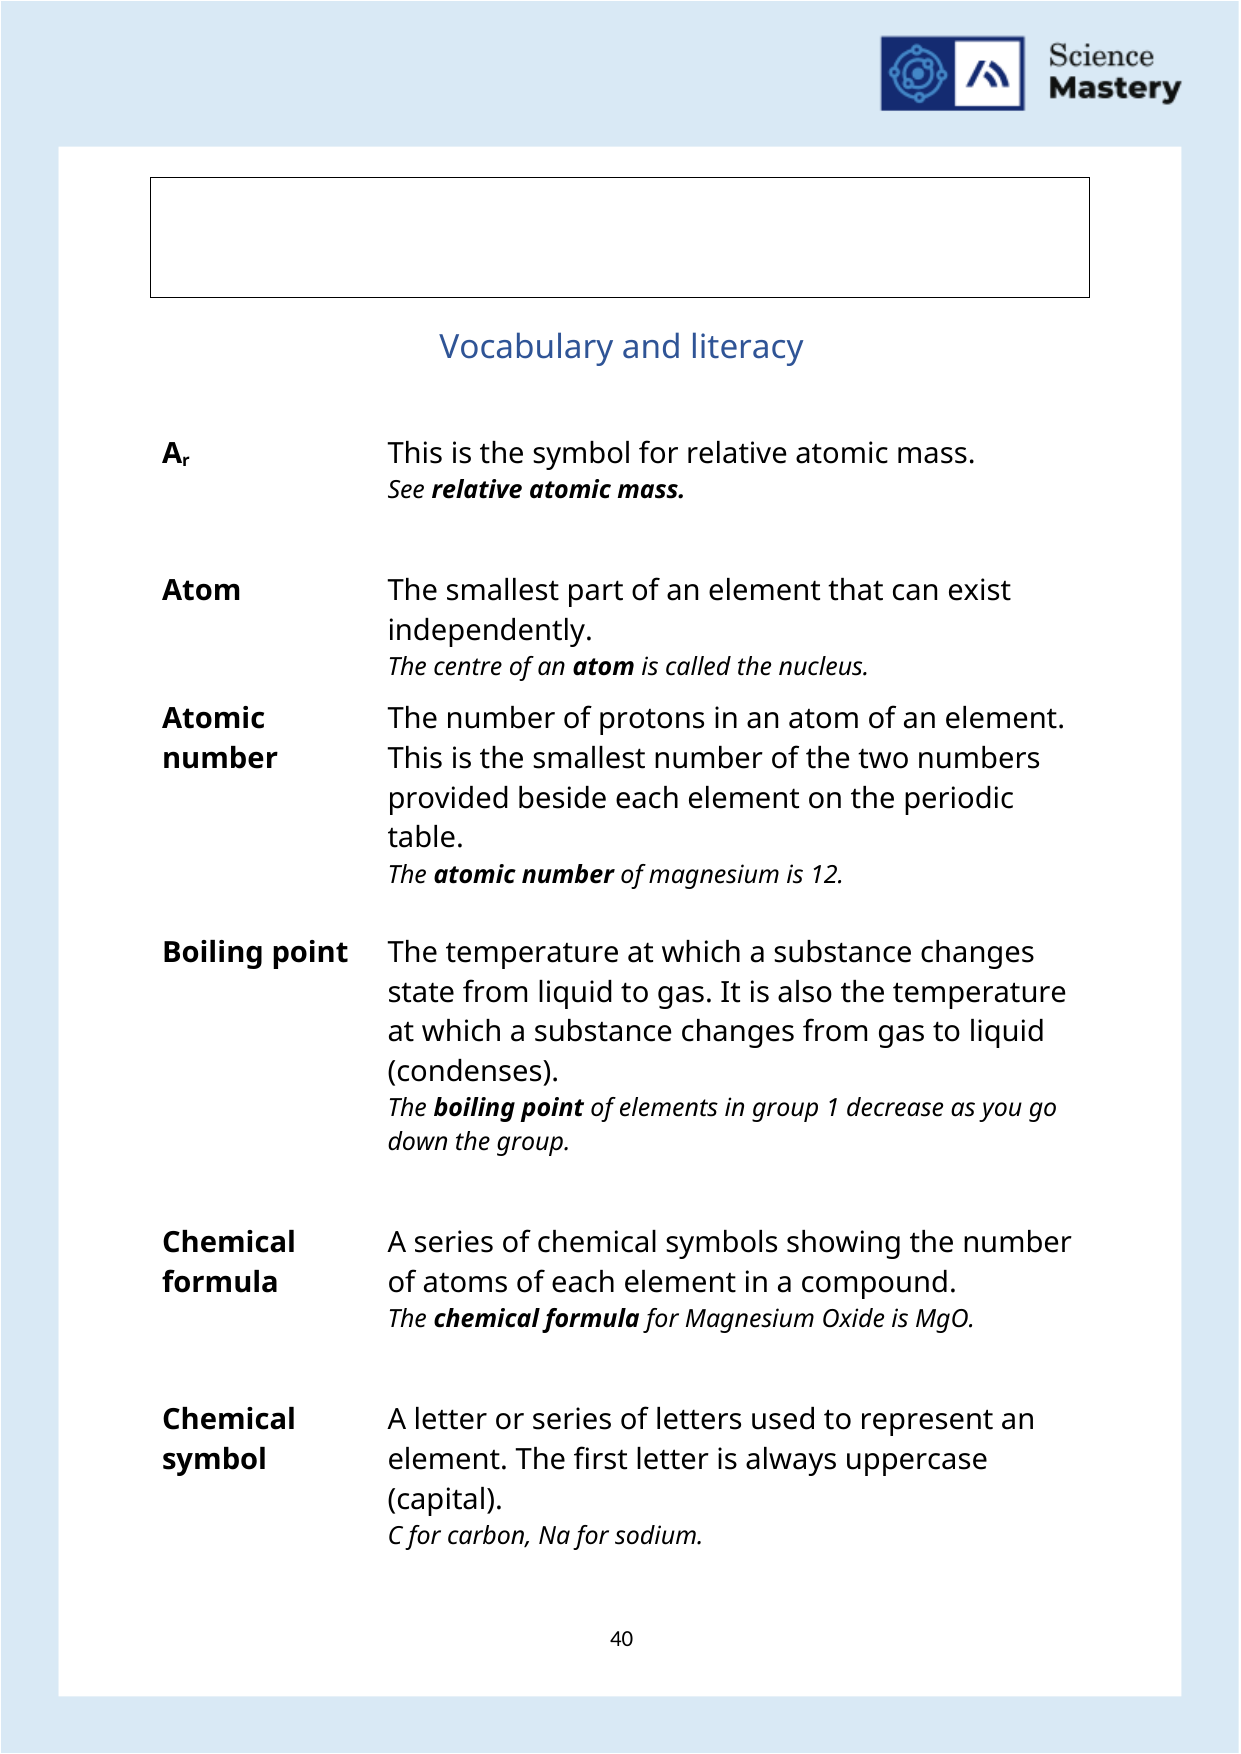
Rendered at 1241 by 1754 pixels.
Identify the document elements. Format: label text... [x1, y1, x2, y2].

table_cell A letter or series of letters used to represent an element. The first letter is always uppercase (capital). C for carbon, Na for sodium. [377, 1399, 1092, 1614]
table_cell The number of protons in an atom of an element. This is the smallest number of the two numbers provided beside each element on the periodic table. The atomic number of magnesium is 12. [377, 698, 1092, 930]
table_cell A series of chemical symbols showing the number of atoms of each element in a compound. The chemical formula for Magnesium Oxide is MgO. [377, 1222, 1092, 1397]
table_cell Chemical formula [151, 1222, 376, 1397]
table_cell [151, 178, 1089, 297]
table_cell The smallest part of an element that can exist independently. The centre of an atom is called the nucleus. [377, 569, 1092, 697]
table_cell Boiling point [151, 931, 376, 1221]
table_cell The temperature at which a substance changes state from liquid to gas. It is also the temperature at which a substance changes from gas to liquid (condenses). The boiling point of elements in group 1 decrease as you go down the group. [377, 931, 1092, 1221]
subtitle Vocabulary and literacy [150, 323, 1093, 368]
table_cell Atomic number [151, 698, 376, 930]
table_cell Chemical symbol [151, 1399, 376, 1614]
table_header Ar [151, 432, 376, 568]
table_cell Atom [151, 569, 376, 697]
table_header This is the symbol for relative atomic mass. See relative atomic mass. [377, 432, 1092, 568]
